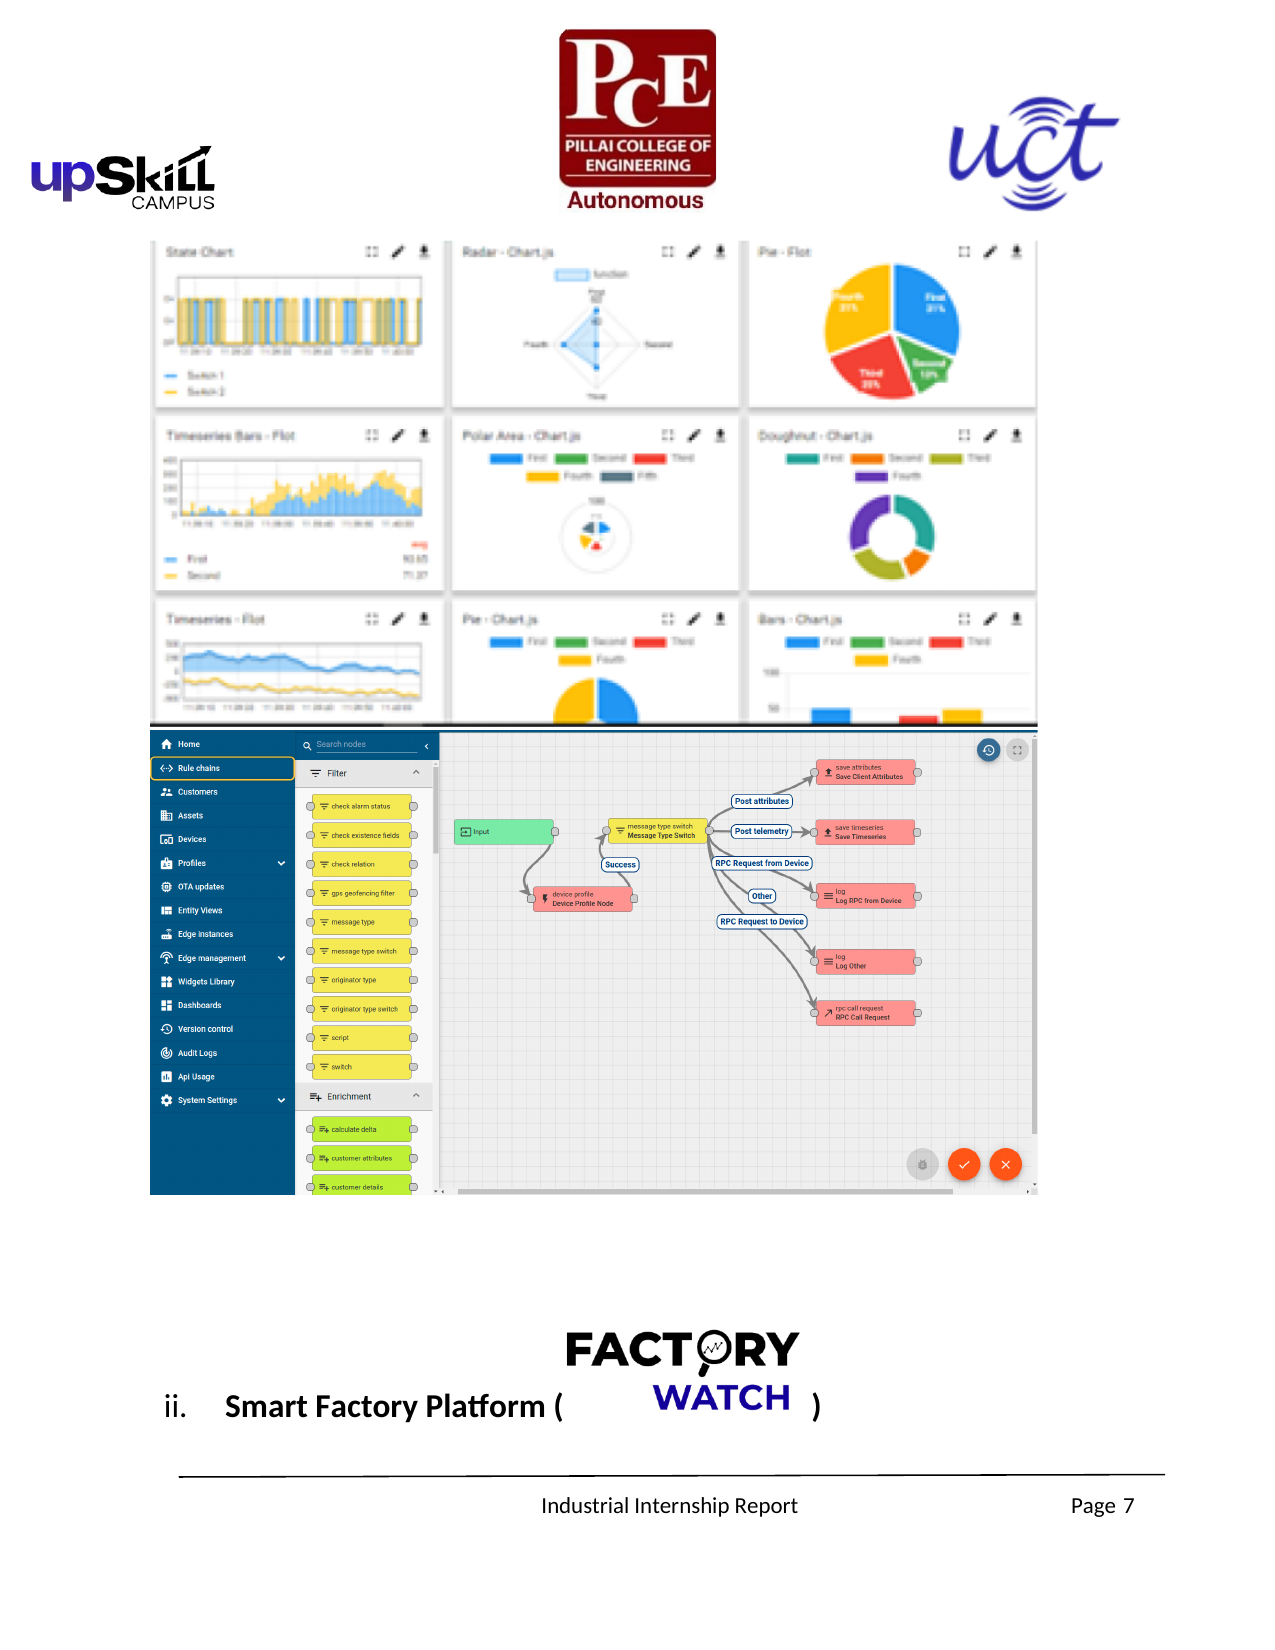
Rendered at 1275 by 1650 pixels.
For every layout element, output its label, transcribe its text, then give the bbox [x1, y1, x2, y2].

picture [150, 730, 1038, 1195]
list Smart Factory Platform () [187, 1326, 1134, 1426]
picture [0, 133, 246, 213]
picture [563, 1325, 812, 1418]
picture [150, 240, 1038, 727]
picture [150, 734, 294, 754]
picture [155, 761, 290, 776]
picture [558, 28, 717, 213]
picture [946, 87, 1125, 213]
